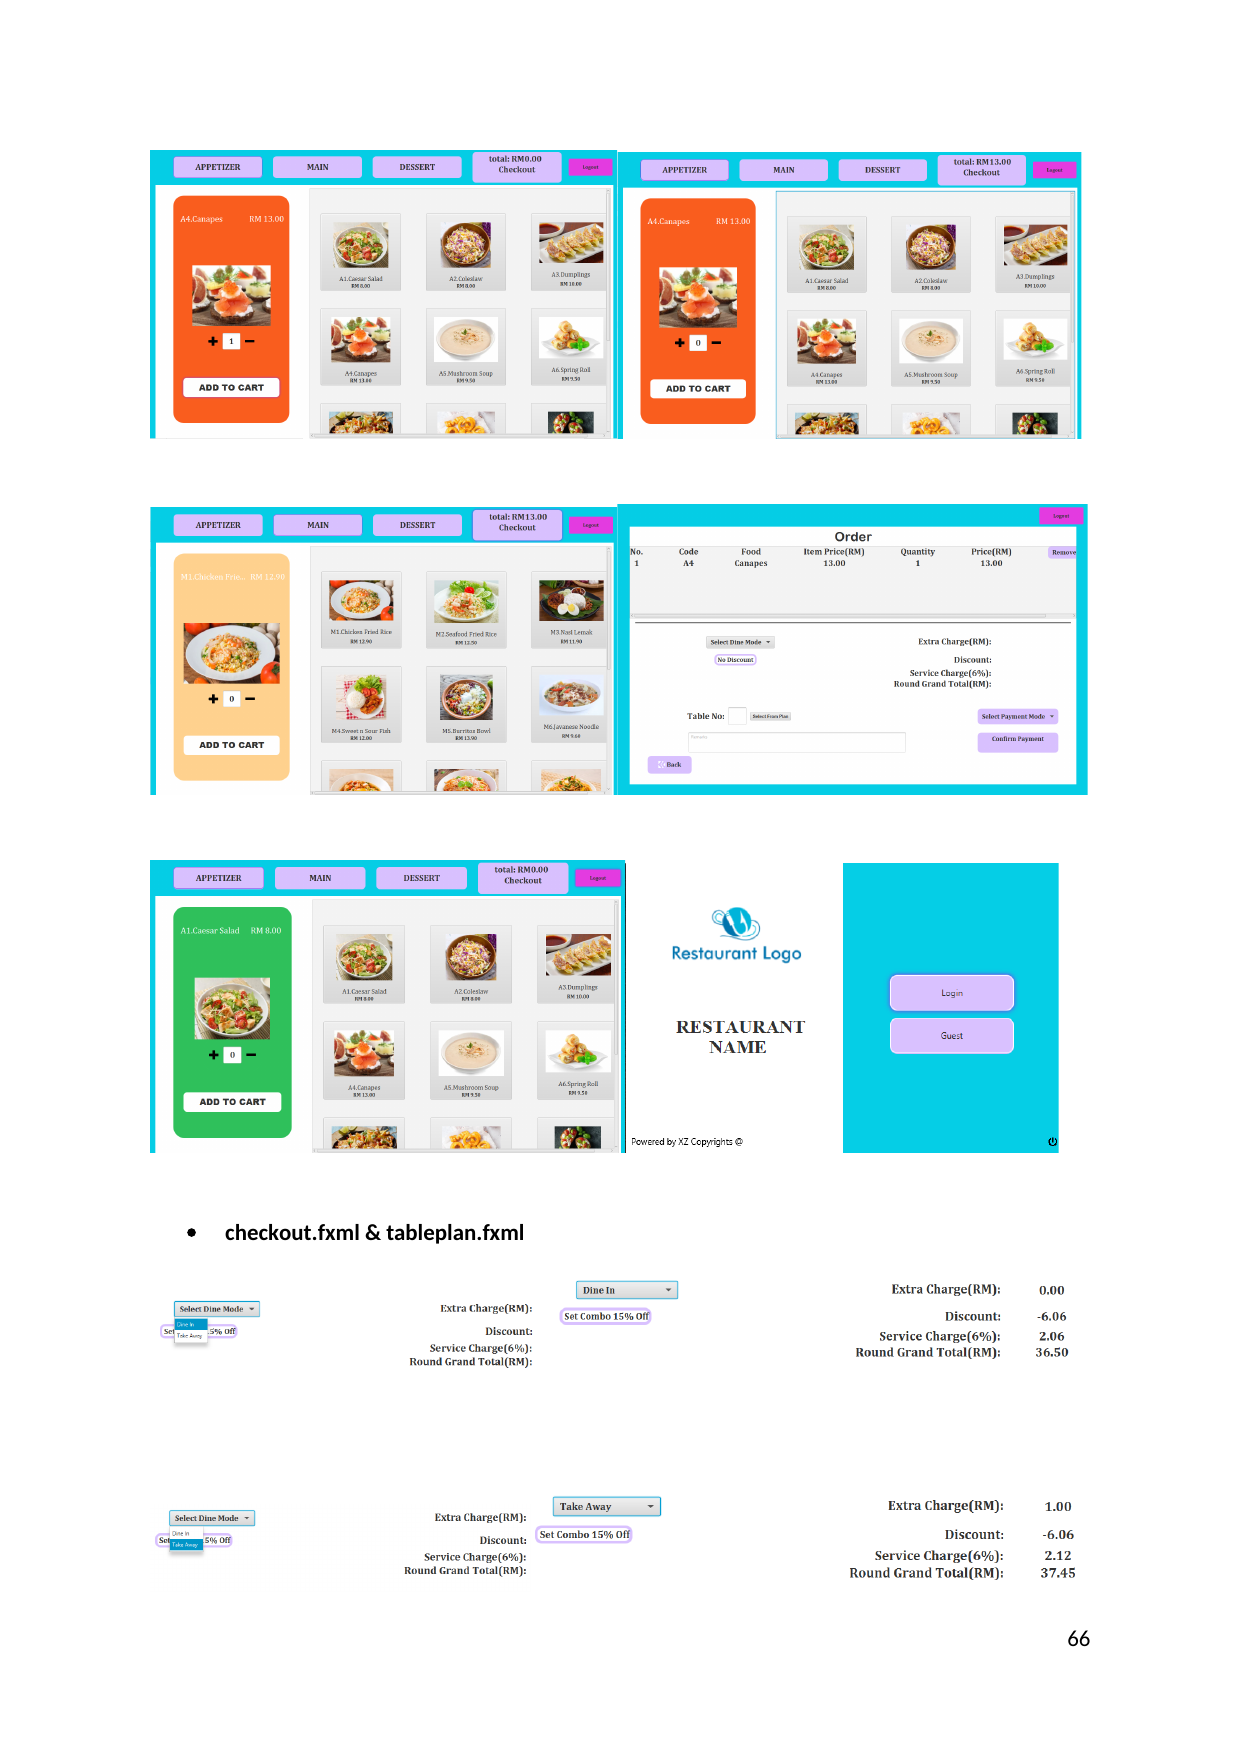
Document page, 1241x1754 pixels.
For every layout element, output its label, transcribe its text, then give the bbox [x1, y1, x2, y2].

picture [150, 860, 1059, 1153]
list checkout.fxml & tableplan.fxml [187, 1218, 1090, 1246]
picture [150, 150, 1082, 439]
picture [150, 504, 1088, 795]
picture [150, 1265, 1080, 1377]
picture [150, 1488, 1084, 1592]
